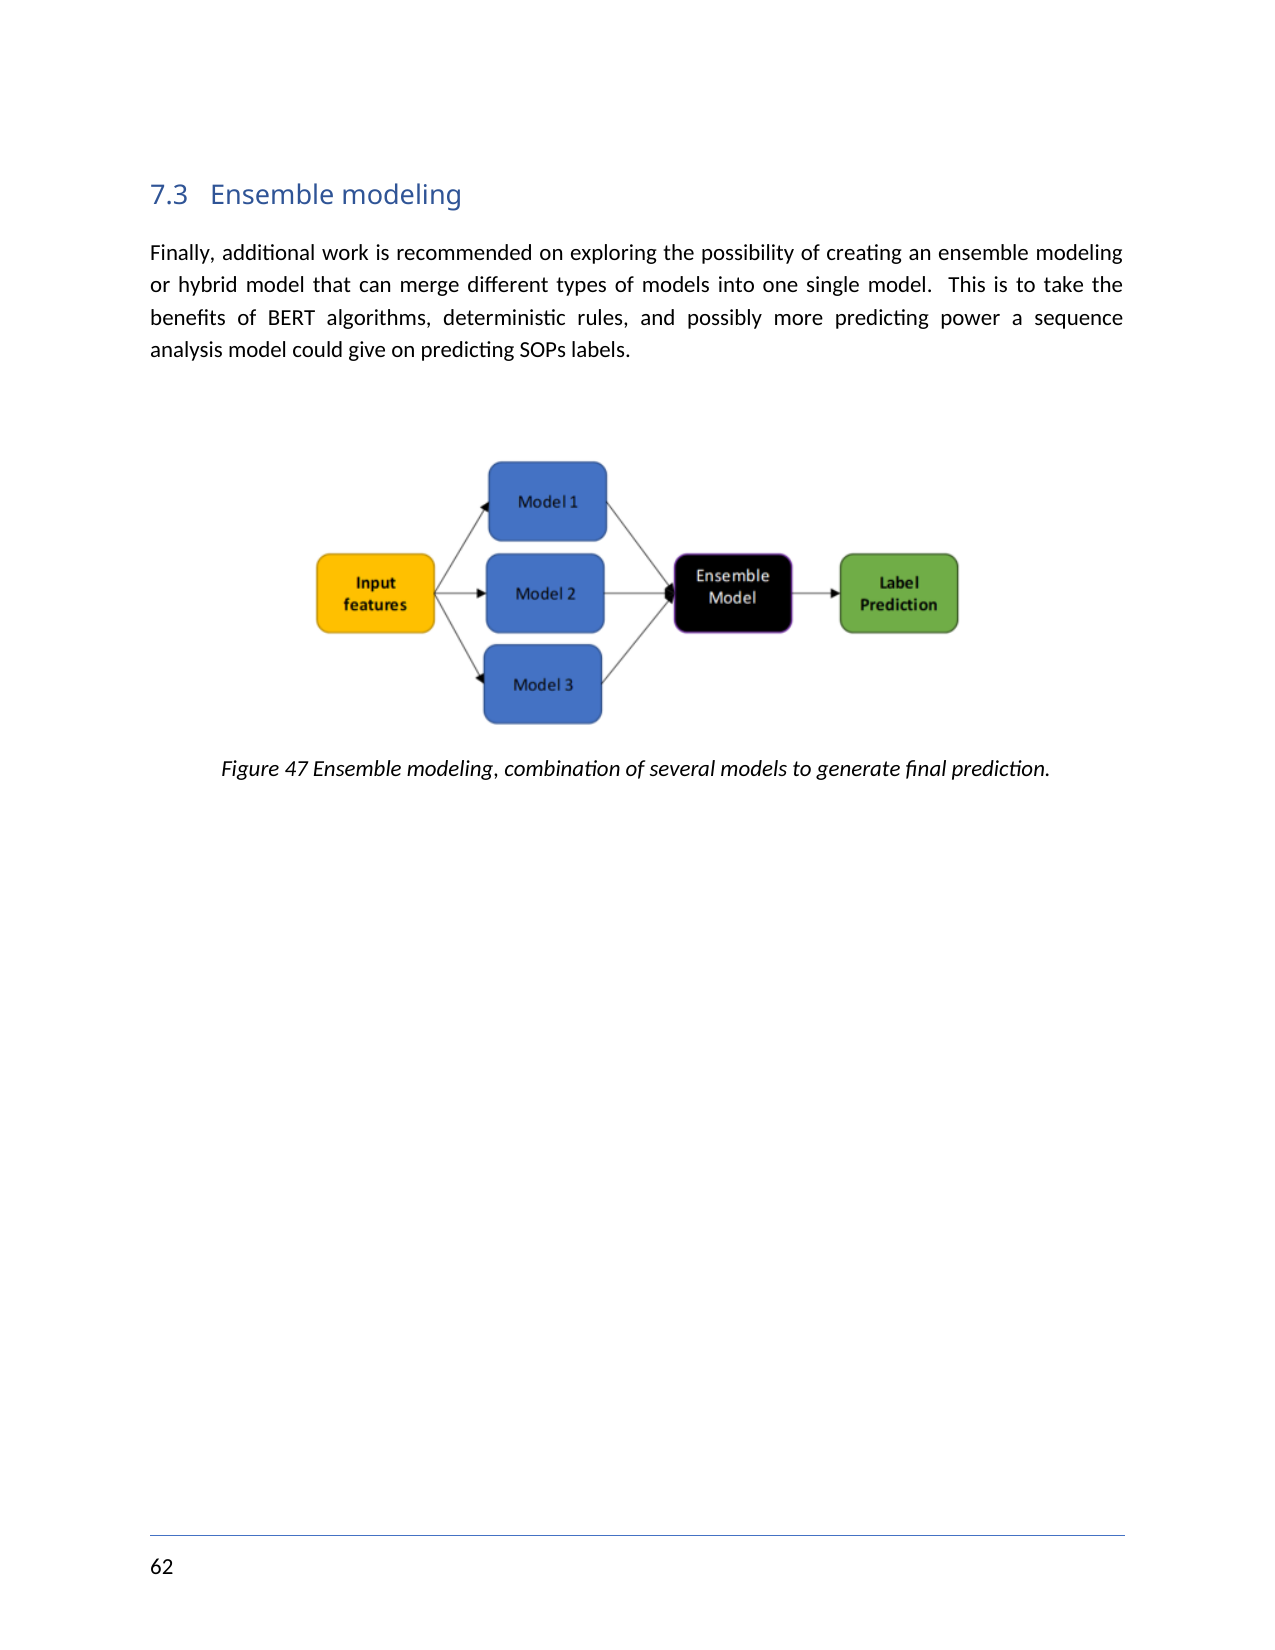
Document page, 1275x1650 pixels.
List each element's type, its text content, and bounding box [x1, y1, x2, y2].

subtitle Ensemble modeling [150, 175, 1125, 212]
text Figure 47 Ensemble modeling, combination of several models to generate final prediction. [150, 754, 1125, 782]
picture [309, 441, 966, 730]
text Finally, additional work is recommended on exploring the possibility of creating an ensemble modeling or hybrid model that can merge different types of models into one single model. This is to take the benefits of BERT algorithms, deterministic rules, and possibly more predicting power a sequence analysis model could give on predicting SOPs labels. [150, 238, 1125, 363]
